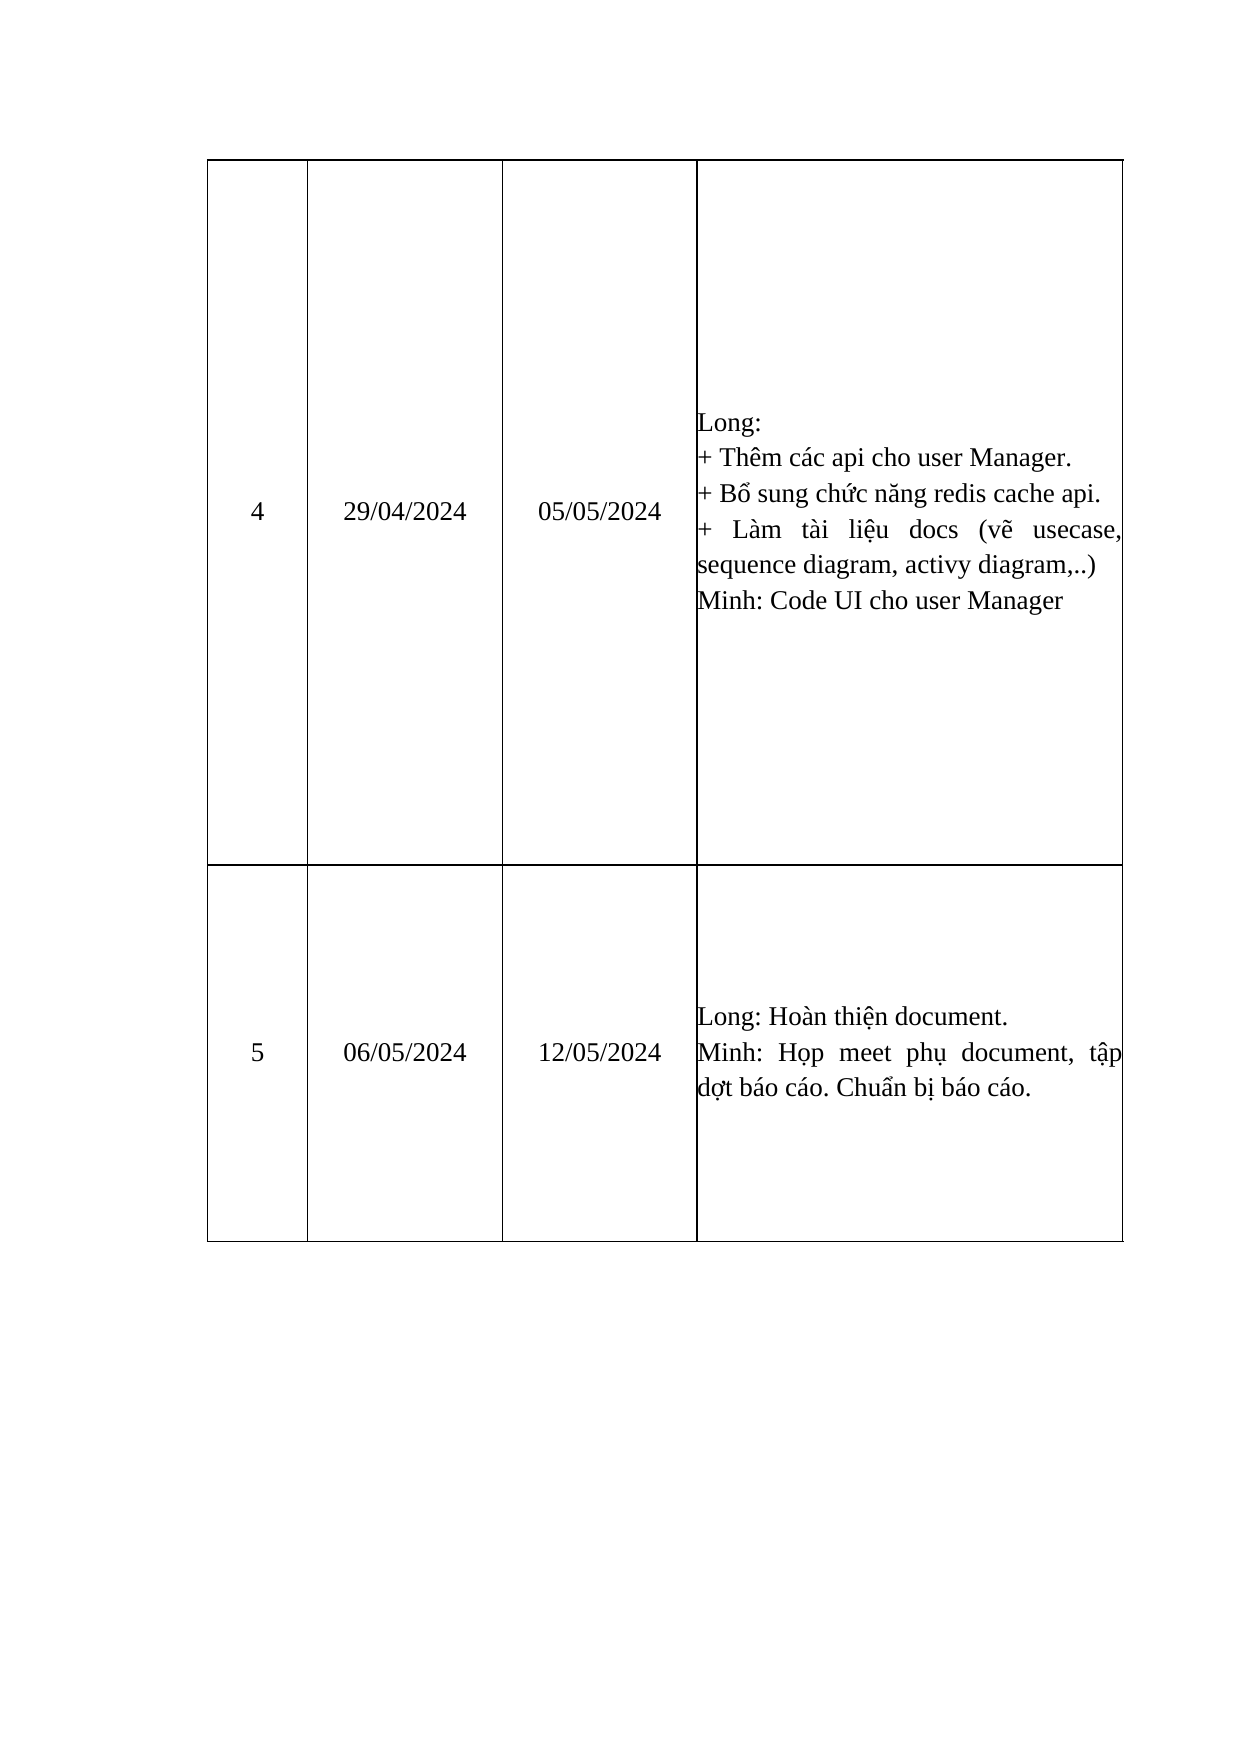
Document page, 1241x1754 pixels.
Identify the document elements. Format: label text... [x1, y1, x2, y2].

table_cell 12/05/2024 [503, 866, 696, 1241]
table_cell 29/04/2024 [308, 161, 502, 864]
table_cell 4 [208, 161, 307, 864]
table_cell Long: + Thêm các api cho user Manager. + Bổ sung chức năng redis cache api. + Làm tài liệu docs (vẽ usecase, sequence diagram, activy diagram,..) Minh: Code UI cho user Manager [698, 161, 1122, 864]
table_cell 06/05/2024 [308, 866, 502, 1241]
table_cell 05/05/2024 [503, 161, 696, 864]
table_cell 5 [208, 866, 307, 1241]
table_cell Long: Hoàn thiện document. Minh: Họp meet phụ document, tập dợt báo cáo. Chuẩn bị báo cáo. [698, 866, 1122, 1241]
